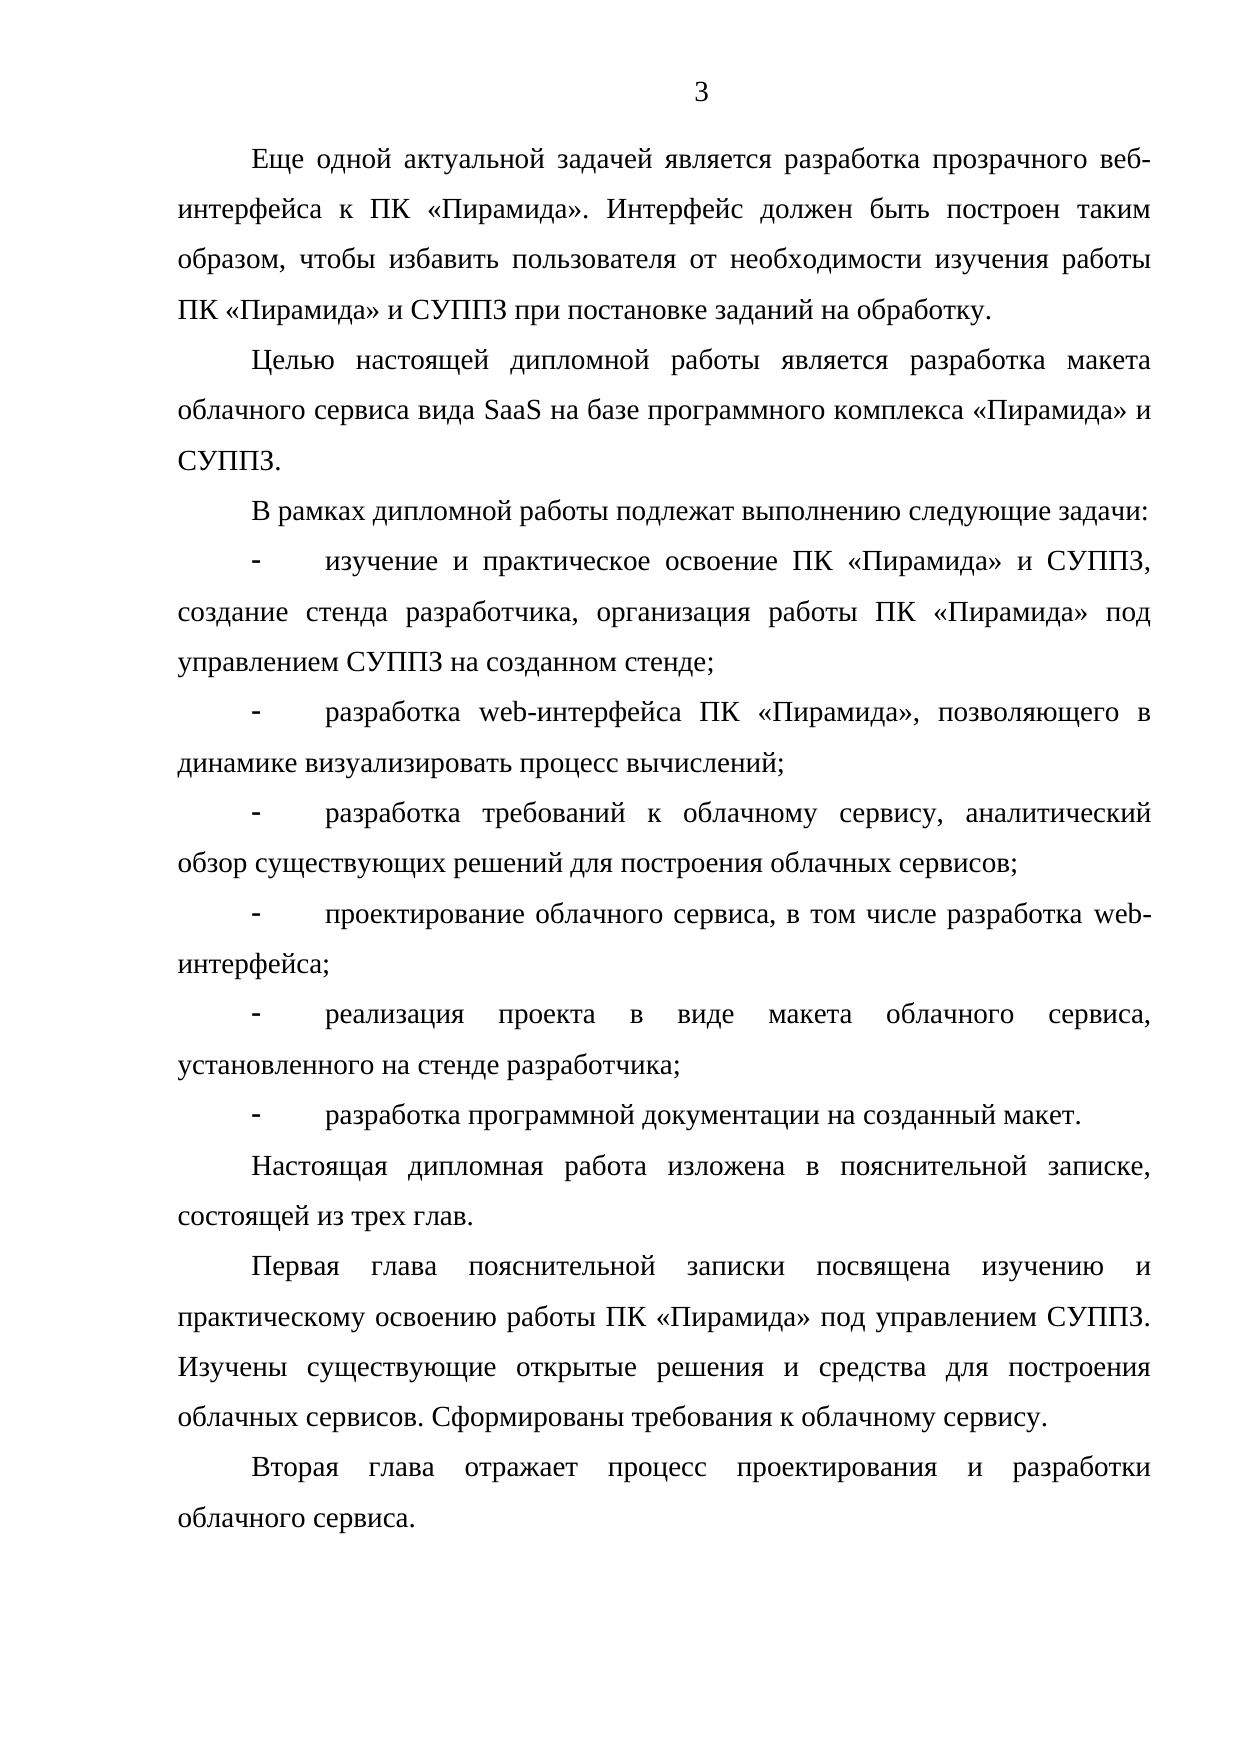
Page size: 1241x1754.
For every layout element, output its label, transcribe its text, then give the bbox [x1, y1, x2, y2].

text Первая глава пояснительной записки посвящена изучению и практическому освоению работы ПК «Пирамида» под управлением СУППЗ. Изучены существующие открытые решения и средства для построения облачных сервисов. Сформированы требования к облачному сервису. [177, 1248, 1152, 1433]
text Настоящая дипломная работа изложена в пояснительной записке, состоящей из трех глав. [177, 1148, 1152, 1232]
text  разработка требований к облачному сервису, аналитический обзор существующих решений для построения облачных сервисов; [177, 795, 1152, 879]
text Целью настоящей дипломной работы является разработка макета облачного сервиса вида SaaS на базе программного комплекса «Пирамида» и СУППЗ. [177, 342, 1152, 476]
text В рамках дипломной работы подлежат выполнению следующие задачи: [177, 493, 1152, 527]
text  разработка web-интерфейса ПК «Пирамида», позволяющего в динамике визуализировать процесс вычислений; [177, 694, 1152, 778]
text  изучение и практическое освоение ПК «Пирамида» и СУППЗ, создание стенда разработчика, организация работы ПК «Пирамида» под управлением СУППЗ на созданном стенде; [177, 543, 1152, 678]
text Вторая глава отражает процесс проектирования и разработки облачного сервиса. [177, 1449, 1152, 1533]
text  разработка программной документации на созданный макет. [177, 1097, 1152, 1131]
text  реализация проекта в виде макета облачного сервиса, установленного на стенде разработчика; [177, 997, 1152, 1081]
text  проектирование облачного сервиса, в том числе разработка web-интерфейса; [177, 896, 1152, 980]
text Еще одной актуальной задачей является разработка прозрачного веб-интерфейса к ПК «Пирамида». Интерфейс должен быть построен таким образом, чтобы избавить пользователя от необходимости изучения работы ПК «Пирамида» и СУППЗ при постановке заданий на обработку. [177, 141, 1152, 325]
